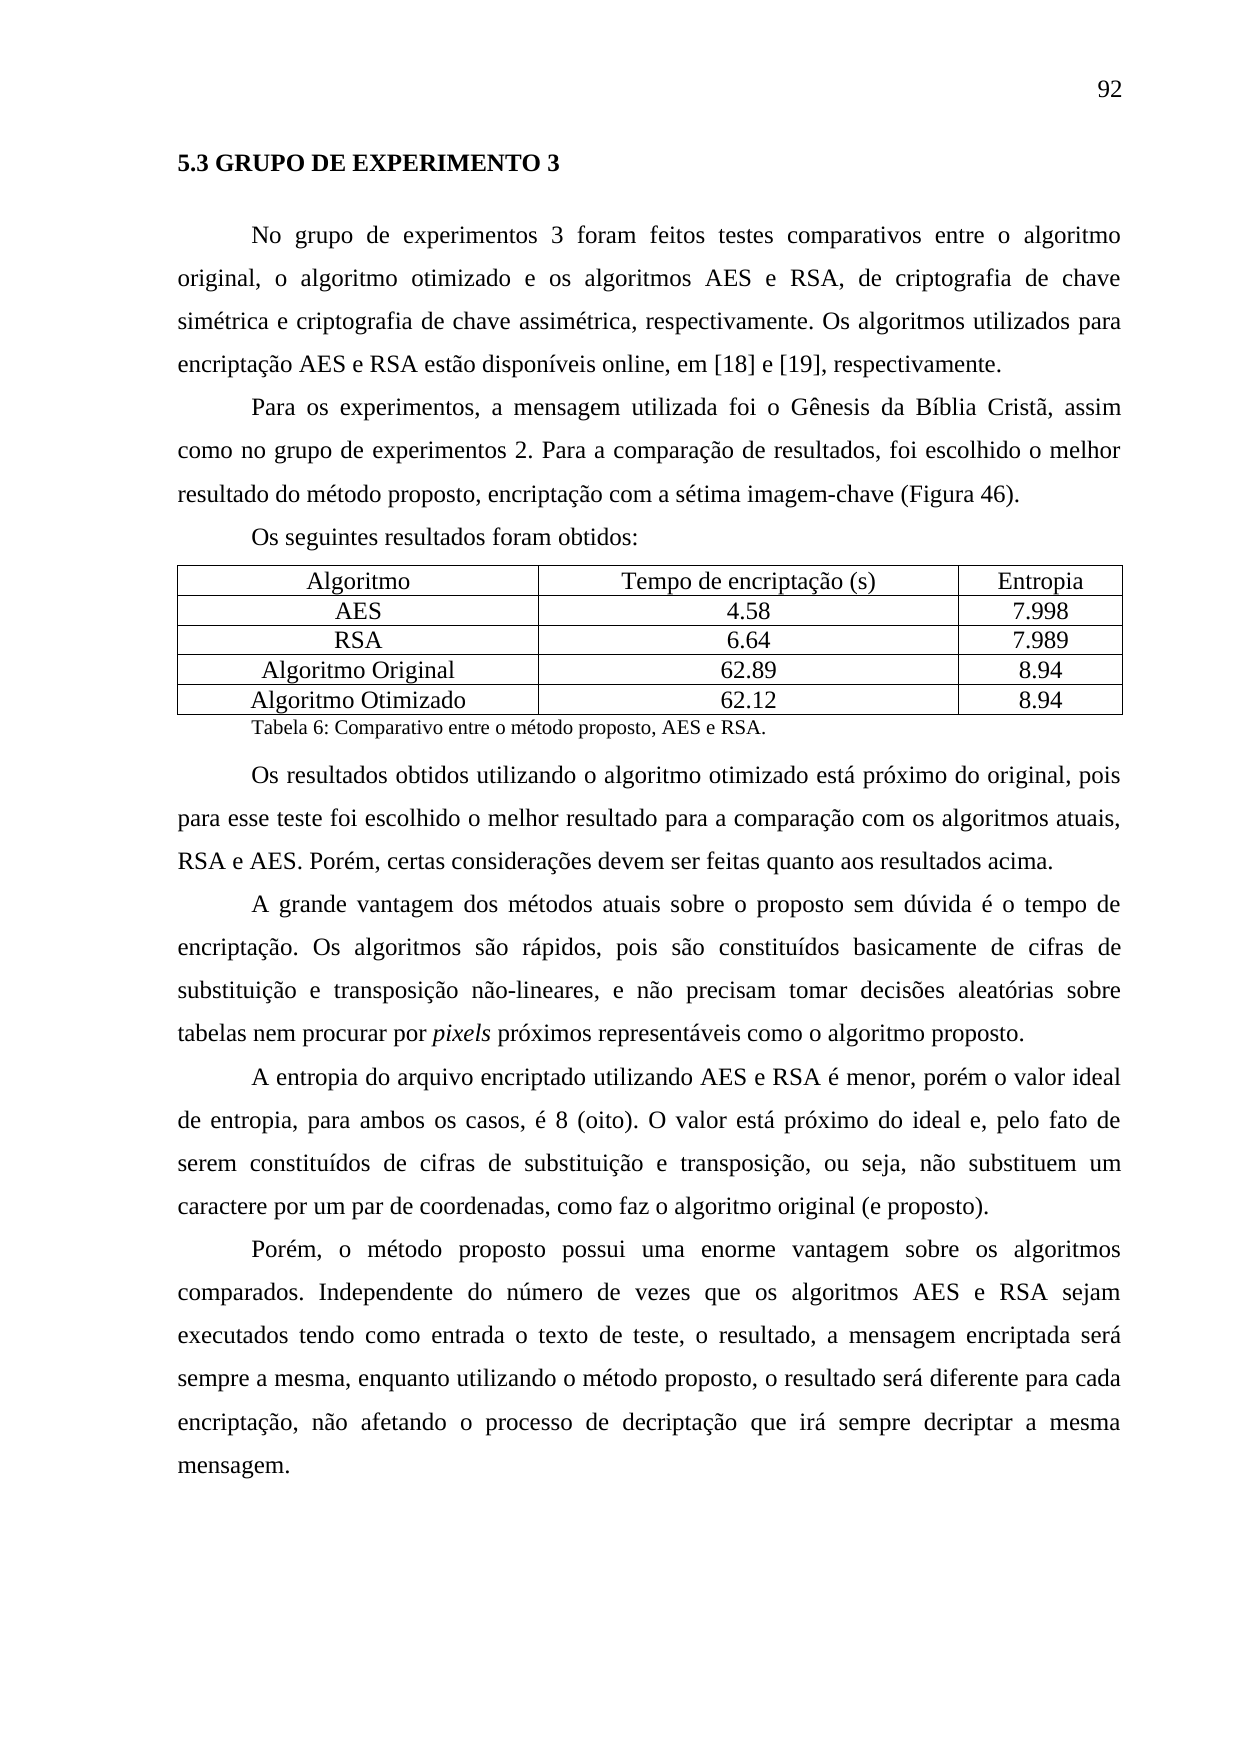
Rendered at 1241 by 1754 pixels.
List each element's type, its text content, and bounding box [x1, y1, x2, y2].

table_header Algoritmo [178, 566, 538, 595]
table_cell 8.94 [959, 685, 1122, 714]
text Os seguintes resultados foram obtidos: [177, 522, 1122, 551]
table_cell 62.89 [539, 655, 958, 684]
table_header Entropia [959, 566, 1122, 595]
table_header Tempo de encriptação (s) [539, 566, 958, 595]
table_cell 8.94 [959, 655, 1122, 684]
text Os resultados obtidos utilizando o algoritmo otimizado está próximo do original, pois para esse teste foi escolhido o melhor resultado para a comparação com os algoritmos atuais, RSA e AES. Porém, certas considerações devem ser feitas quanto aos resultados acima. [177, 760, 1122, 875]
text A entropia do arquivo encriptado utilizando AES e RSA é menor, porém o valor ideal de entropia, para ambos os casos, é 8 (oito). O valor está próximo do ideal e, pelo fato de serem constituídos de cifras de substituição e transposição, ou seja, não substituem um caractere por um par de coordenadas, como faz o algoritmo original (e proposto). [177, 1062, 1122, 1220]
table_cell AES [178, 596, 538, 624]
table_cell Algoritmo Original [178, 655, 538, 684]
table_cell Algoritmo Otimizado [178, 685, 538, 714]
text Porém, o método proposto possui uma enorme vantagem sobre os algoritmos comparados. Independente do número de vezes que os algoritmos AES e RSA sejam executados tendo como entrada o texto de teste, o resultado, a mensagem encriptada será sempre a mesma, enquanto utilizando o método proposto, o resultado será diferente para cada encriptação, não afetando o processo de decriptação que irá sempre decriptar a mesma mensagem. [177, 1234, 1122, 1478]
table_cell 62.12 [539, 685, 958, 714]
table_cell 7.989 [959, 626, 1122, 654]
table_cell 7.998 [959, 596, 1122, 624]
subtitle 5.3 GRUPO DE EXPERIMENTO 3 [177, 148, 1122, 176]
text No grupo de experimentos 3 foram feitos testes comparativos entre o algoritmo original, o algoritmo otimizado e os algoritmos AES e RSA, de criptografia de chave simétrica e criptografia de chave assimétrica, respectivamente. Os algoritmos utilizados para encriptação AES e RSA estão disponíveis online, em e , respectivamente. [177, 220, 1122, 378]
text A grande vantagem dos métodos atuais sobre o proposto sem dúvida é o tempo de encriptação. Os algoritmos são rápidos, pois são constituídos basicamente de cifras de substituição e transposição não-lineares, e não precisam tomar decisões aleatórias sobre tabelas nem procurar por pixels próximos representáveis como o algoritmo proposto. [177, 889, 1122, 1047]
table_cell 6.64 [539, 626, 958, 654]
table_cell RSA [178, 626, 538, 654]
table_cell 4.58 [539, 596, 958, 624]
